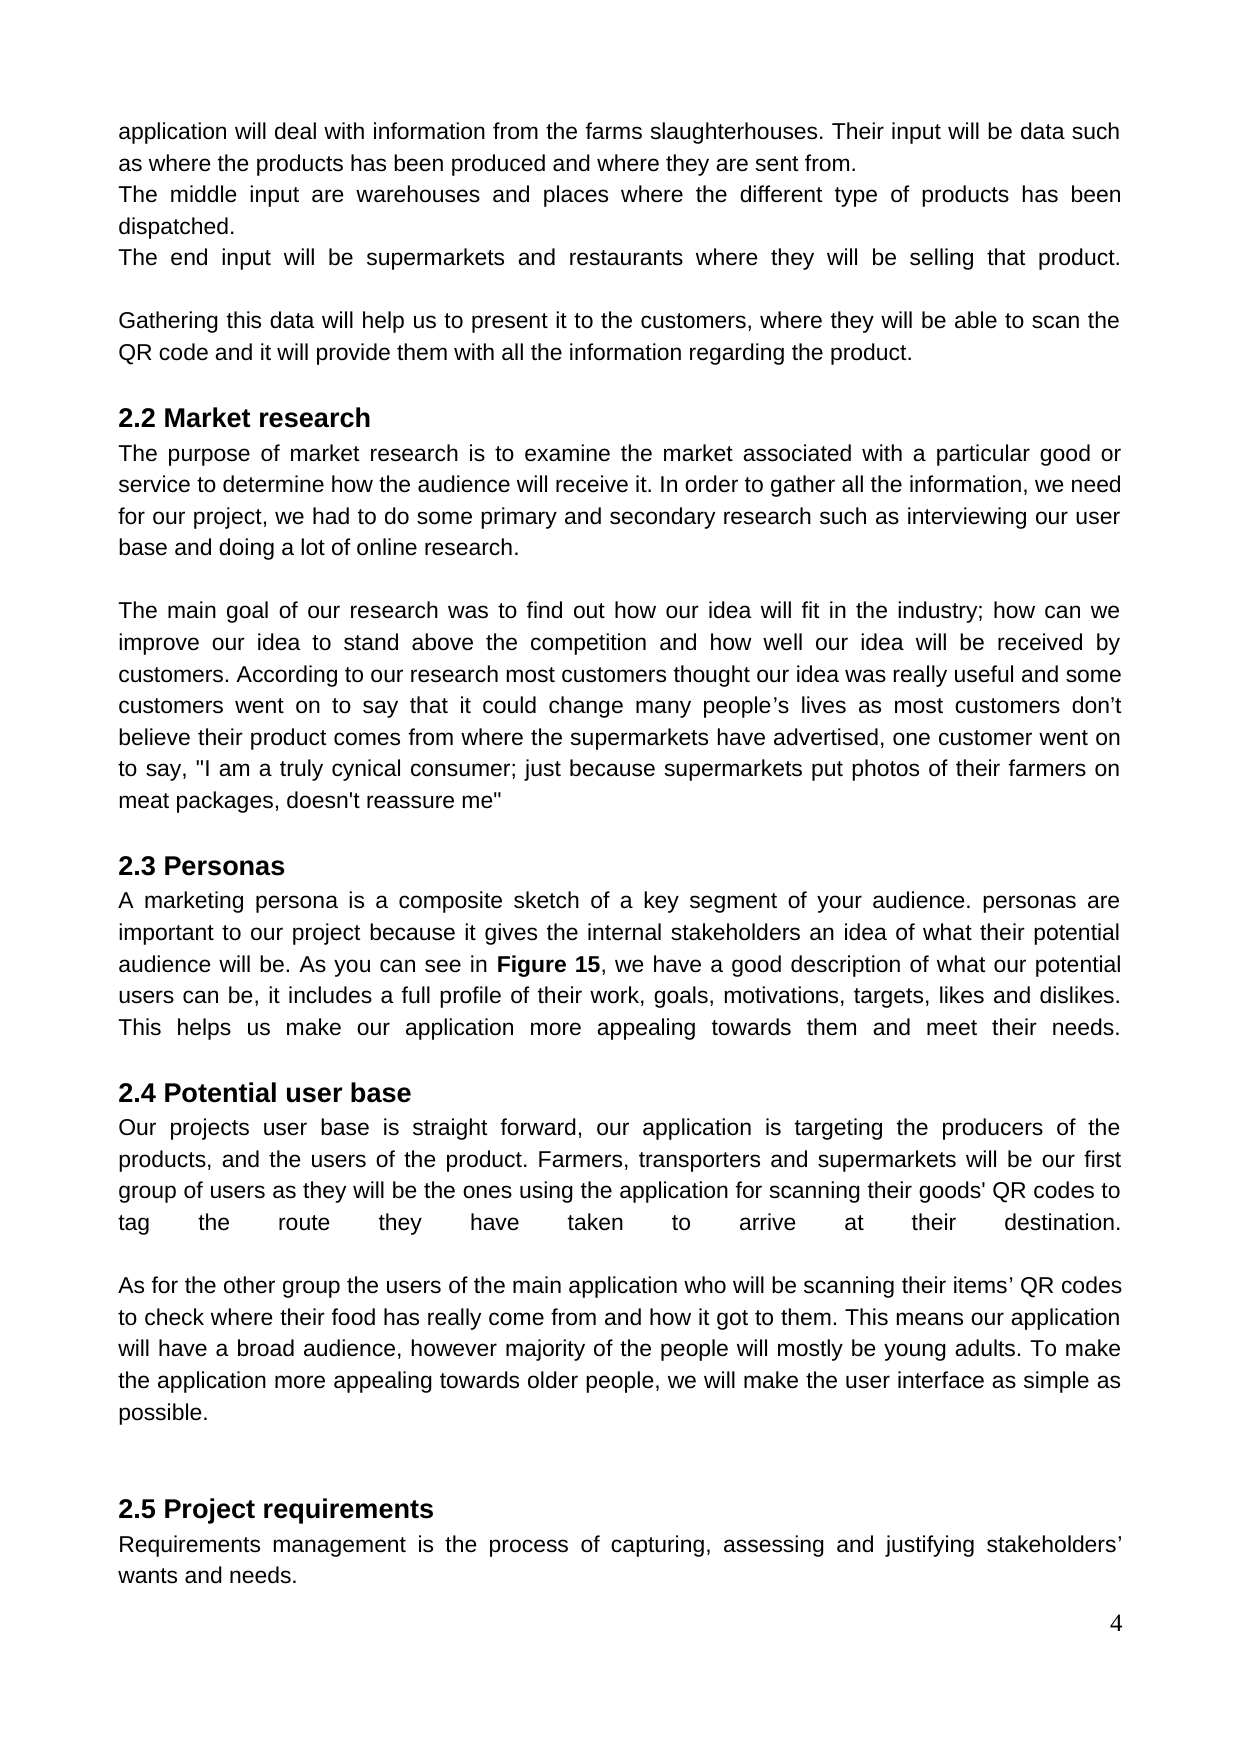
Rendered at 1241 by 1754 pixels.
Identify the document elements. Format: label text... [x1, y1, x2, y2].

text The middle input are warehouses and places where the different type of products has been dispatched. [118, 181, 1122, 239]
text A marketing persona is a composite sketch of a key segment of your audience. personas are important to our project because it gives the internal stakeholders an idea of what their potential audience will be. As you can see in Figure 15, we have a good description of what our potential users can be, it includes a full profile of their work, goals, motivations, targets, likes and dislikes. This helps us make our application more appealing towards them and meet their needs. [118, 887, 1122, 1072]
text Our projects user base is straight forward, our application is targeting the producers of the products, and the users of the product. Farmers, transporters and supermarkets will be our first group of users as they will be the ones using the application for scanning their goods' QR codes to tag the route they have taken to arrive at their destination. As for the other group the users of the main application who will be scanning their items’ QR codes to check where their food has really come from and how it got to them. This means our application will have a broad audience, however majority of the people will mostly be young adults. To make the application more appealing towards older people, we will make the user interface as simple as possible. [118, 1114, 1122, 1425]
text Gathering this data will help us to present it to the customers, where they will be able to scan the QR code and it will provide them with all the information regarding the product. [118, 307, 1122, 365]
subtitle 2.2 Market research [118, 402, 1122, 433]
subtitle 2.4 Potential user base [118, 1077, 1122, 1108]
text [118, 118, 1122, 176]
text The end input will be supermarkets and restaurants where they will be selling that product. [118, 244, 1122, 302]
subtitle 2.3 Personas [118, 850, 1122, 881]
subtitle 2.5 Project requirements [118, 1493, 1122, 1524]
text The main goal of our research was to find out how our idea will fit in the industry; how can we improve our idea to stand above the competition and how well our idea will be received by customers. According to our research most customers thought our idea was really useful and some customers went on to say that it could change many people’s lives as most customers don’t believe their product comes from where the supermarkets have advertised, one customer went on to say, "I am a truly cynical consumer; just because supermarkets put photos of their farmers on meat packages, doesn't reassure me" [118, 597, 1122, 813]
text Requirements management is the process of capturing, assessing and justifying stakeholders’ wants and needs. [118, 1531, 1122, 1588]
text The purpose of market research is to examine the market associated with a particular good or service to determine how the audience will receive it. In order to gather all the information, we need for our project, we had to do some primary and secondary research such as interviewing our user base and doing a lot of online research. [118, 440, 1122, 561]
